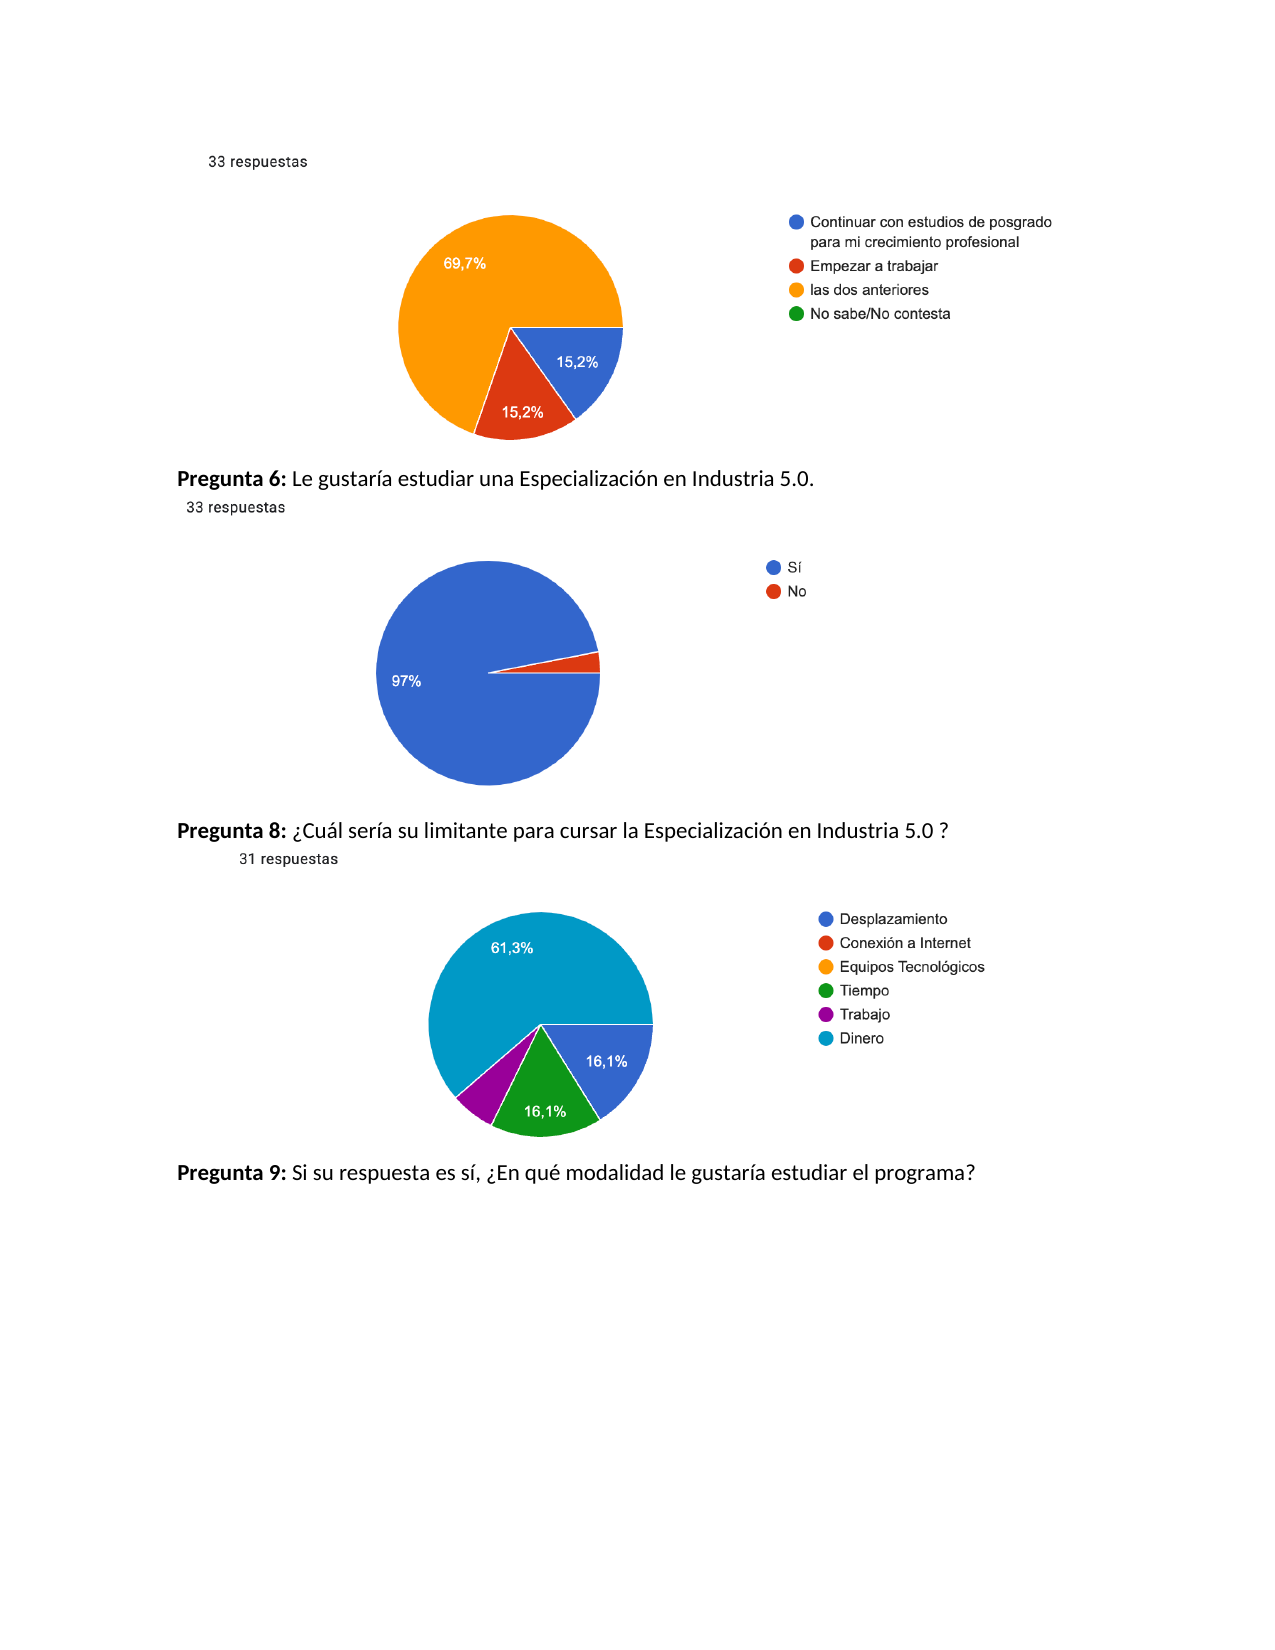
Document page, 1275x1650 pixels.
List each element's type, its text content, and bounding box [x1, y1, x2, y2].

text Pregunta 9: Si su respuesta es sí, ¿En qué modalidad le gustaría estudiar el programa? [177, 1158, 1098, 1186]
text Pregunta 8: ¿Cuál sería su limitante para cursar la Especialización en Industria 5.0 ? [177, 816, 1098, 844]
text Pregunta 6: Le gustaría estudiar una Especialización en Industria 5.0. [177, 464, 1098, 493]
